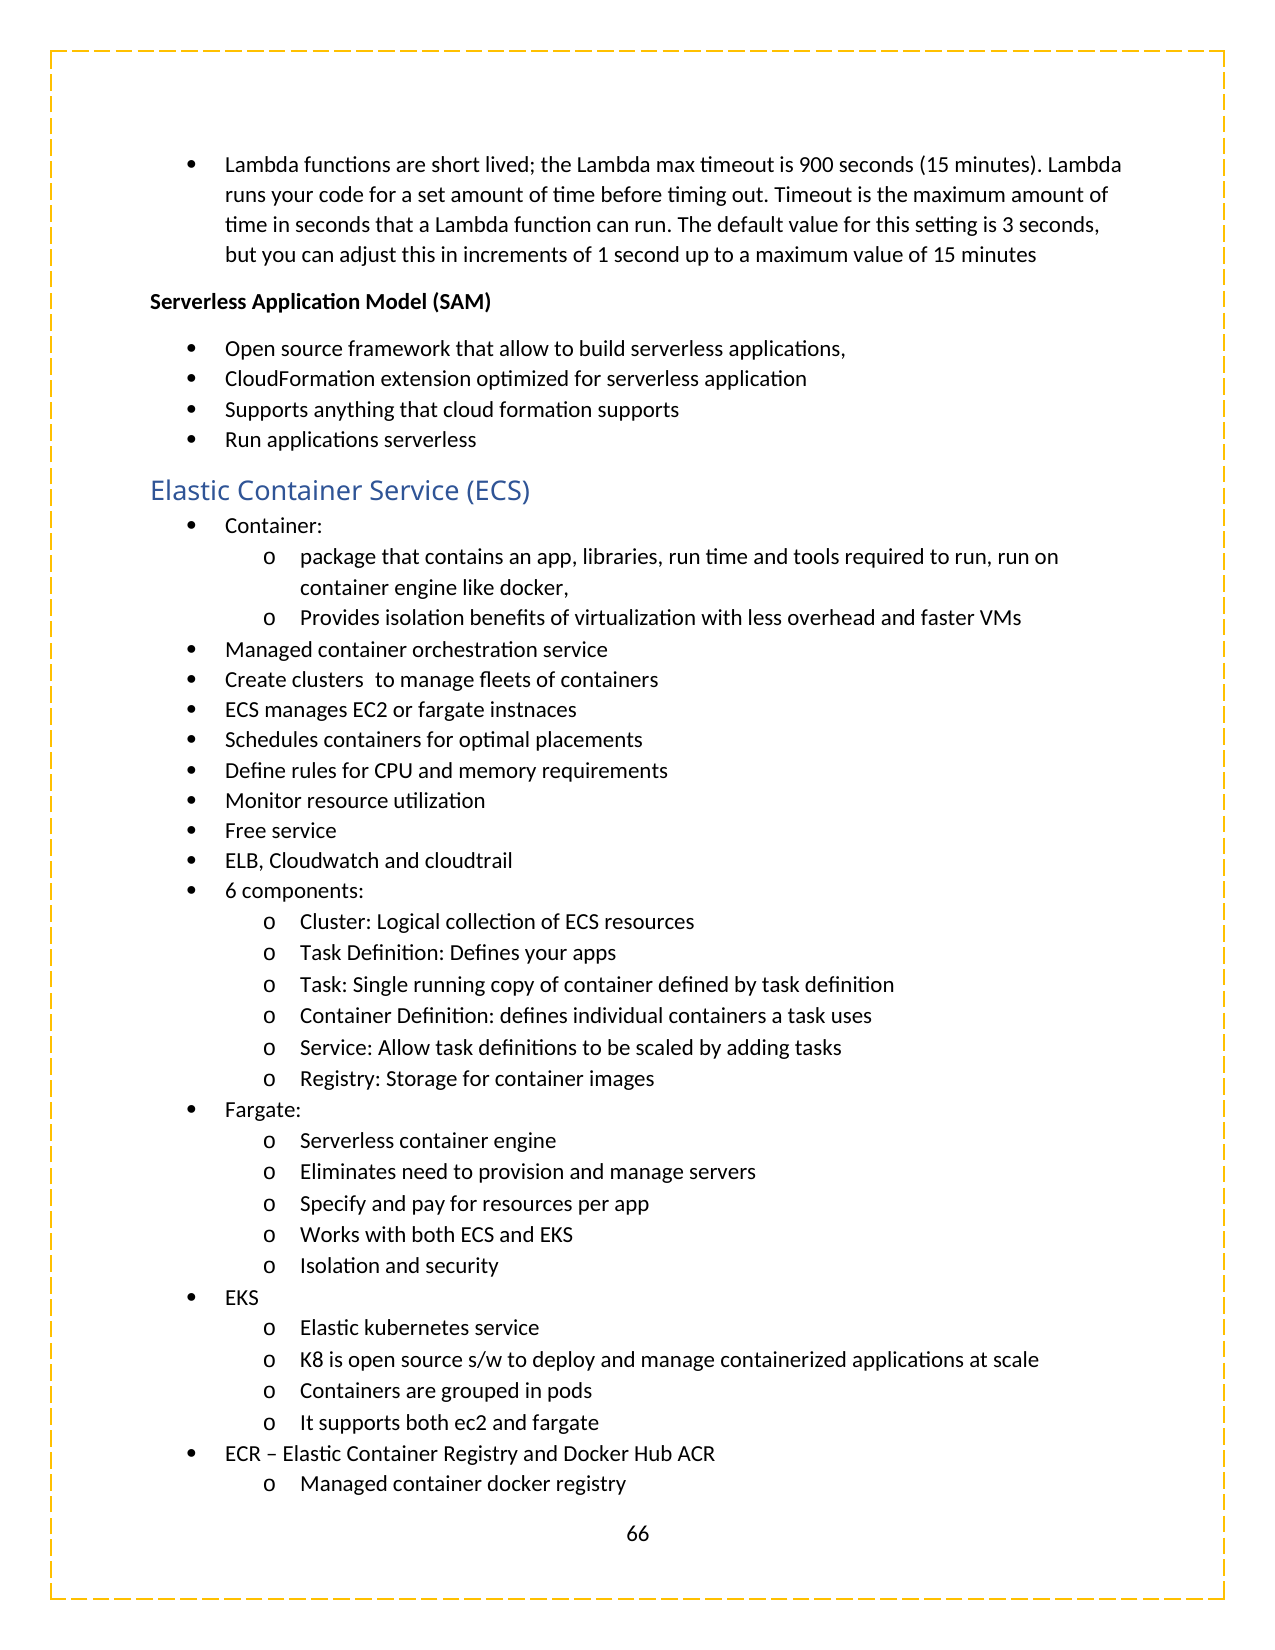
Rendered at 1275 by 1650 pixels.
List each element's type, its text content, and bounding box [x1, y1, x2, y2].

list Run applications serverless [187, 425, 1125, 453]
list Supports anything that cloud formation supports [187, 395, 1125, 423]
list Task Definition: Defines your apps [262, 938, 1125, 967]
list Registry: Storage for container images [262, 1064, 1125, 1093]
list Eliminates need to provision and manage servers [262, 1157, 1125, 1186]
list Containers are grouped in pods [262, 1376, 1125, 1405]
list Container: [187, 512, 1125, 540]
list Define rules for CPU and memory requirements [187, 756, 1125, 784]
list Open source framework that allow to build serverless applications, [187, 334, 1125, 362]
list Fargate: [187, 1096, 1125, 1123]
list 6 components: [187, 877, 1125, 904]
text Serverless Application Model (SAM) [150, 287, 1125, 316]
list Container Definition: defines individual containers a task uses [262, 1001, 1125, 1030]
list Cluster: Logical collection of ECS resources [262, 907, 1125, 936]
list Specify and pay for resources per app [262, 1189, 1125, 1218]
list Managed container docker registry [262, 1469, 1125, 1498]
subtitle Elastic Container Service (ECS) [150, 472, 1125, 509]
list CloudFormation extension optimized for serverless application [187, 364, 1125, 393]
list Serverless container engine [262, 1126, 1125, 1155]
list ECS manages EC2 or fargate instnaces [187, 695, 1125, 723]
list Works with both ECS and EKS [262, 1220, 1125, 1249]
list Free service [187, 816, 1125, 844]
list Create clusters to manage fleets of containers [187, 665, 1125, 693]
list Schedules containers for optimal placements [187, 726, 1125, 753]
list Task: Single running copy of container defined by task definition [262, 970, 1125, 999]
list Elastic kubernetes service [262, 1313, 1125, 1342]
list Lambda functions are short lived; the Lambda max timeout is 900 seconds (15 minutes). Lambda runs your code for a set amount of time before timing out. Timeout is the maximum amount of time in seconds that a Lambda function can run. The default value for this setting is 3 seconds, but you can adjust this in increments of 1 second up to a maximum value of 15 minutes [187, 150, 1125, 269]
list Isolation and security [262, 1252, 1125, 1281]
list Provides isolation benefits of virtualization with less overhead and faster VMs [262, 603, 1125, 633]
list ELB, Cloudwatch and cloudtrail [187, 846, 1125, 874]
list Monitor resource utilization [187, 786, 1125, 814]
list Managed container orchestration service [187, 635, 1125, 663]
list package that contains an app, libraries, run time and tools required to run, run on container engine like docker, [262, 542, 1125, 601]
list ECR – Elastic Container Registry and Docker Hub ACR [187, 1439, 1125, 1467]
list EKS [187, 1283, 1125, 1311]
list K8 is open source s/w to deploy and manage containerized applications at scale [262, 1345, 1125, 1374]
list It supports both ec2 and fargate [262, 1408, 1125, 1437]
list Service: Allow task definitions to be scaled by adding tasks [262, 1033, 1125, 1062]
